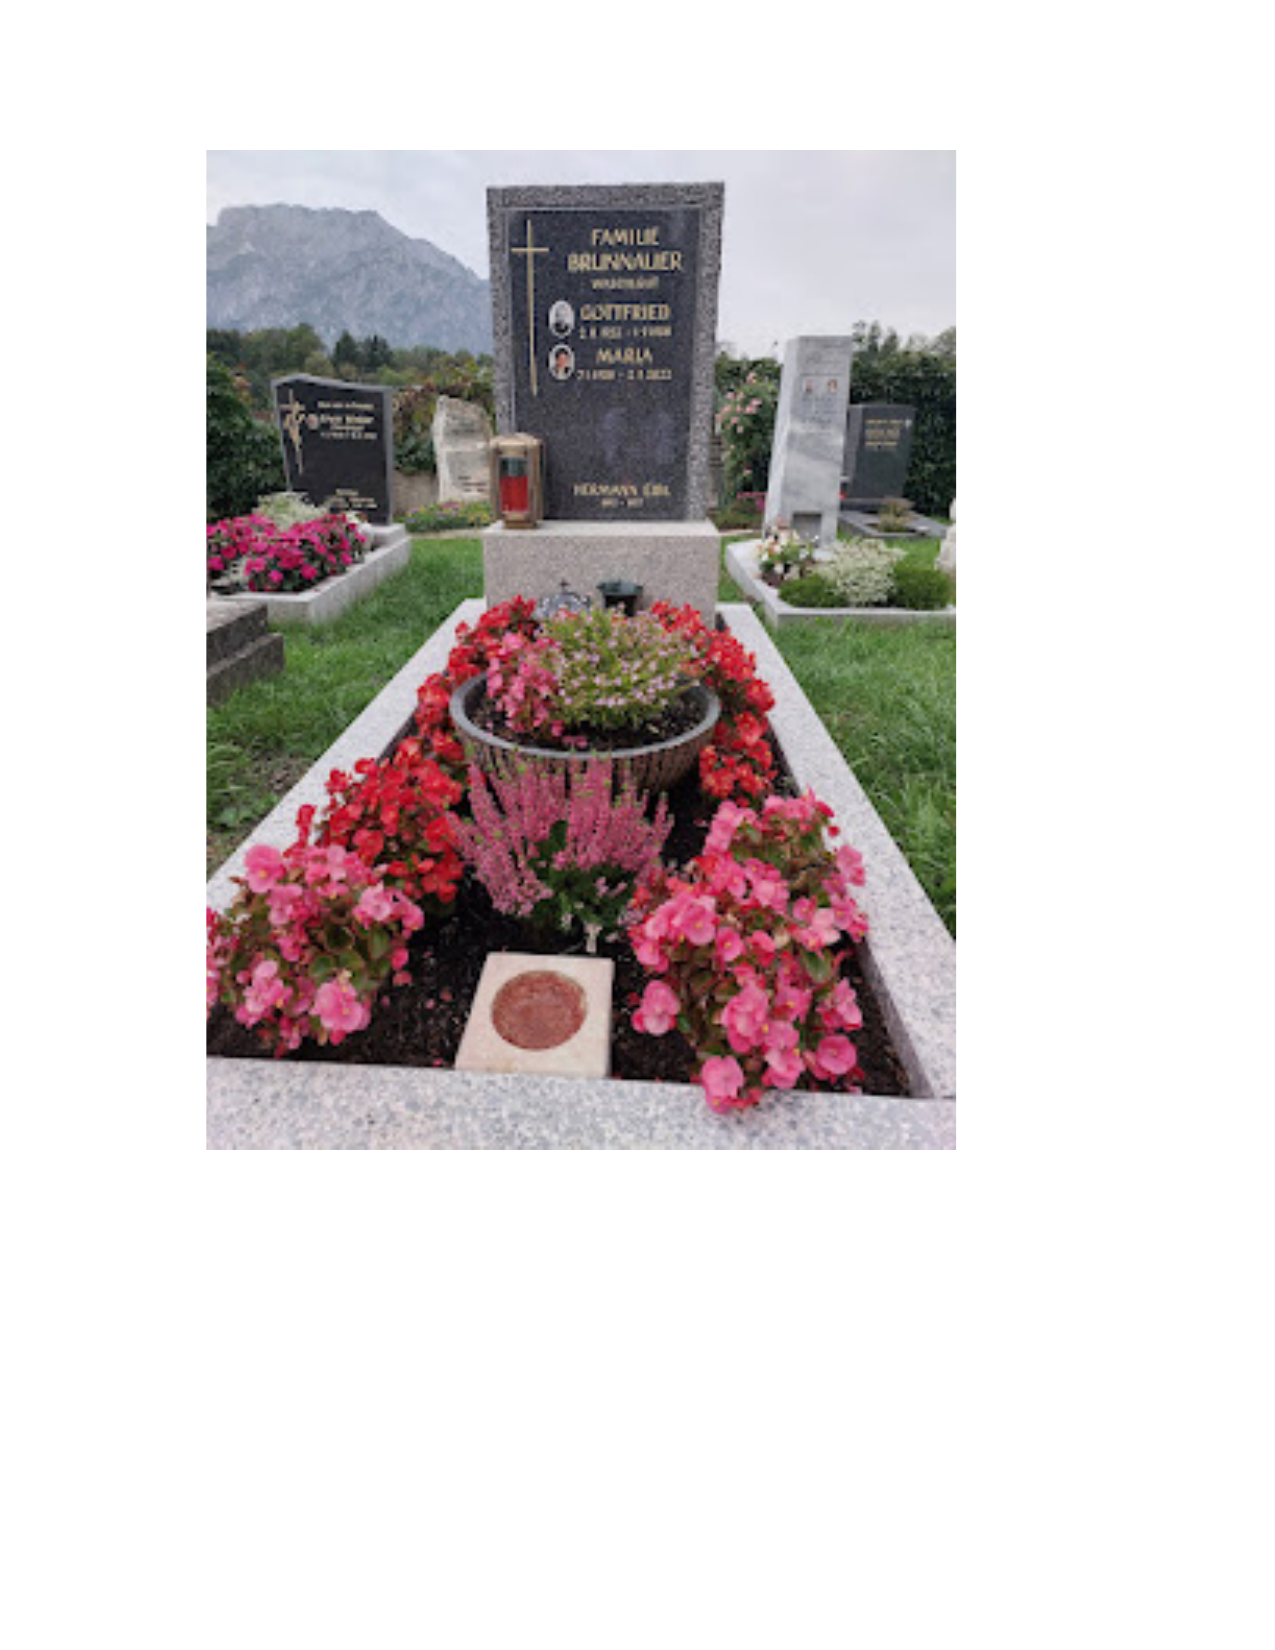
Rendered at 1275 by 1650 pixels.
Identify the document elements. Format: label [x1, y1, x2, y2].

picture [206, 150, 957, 1150]
